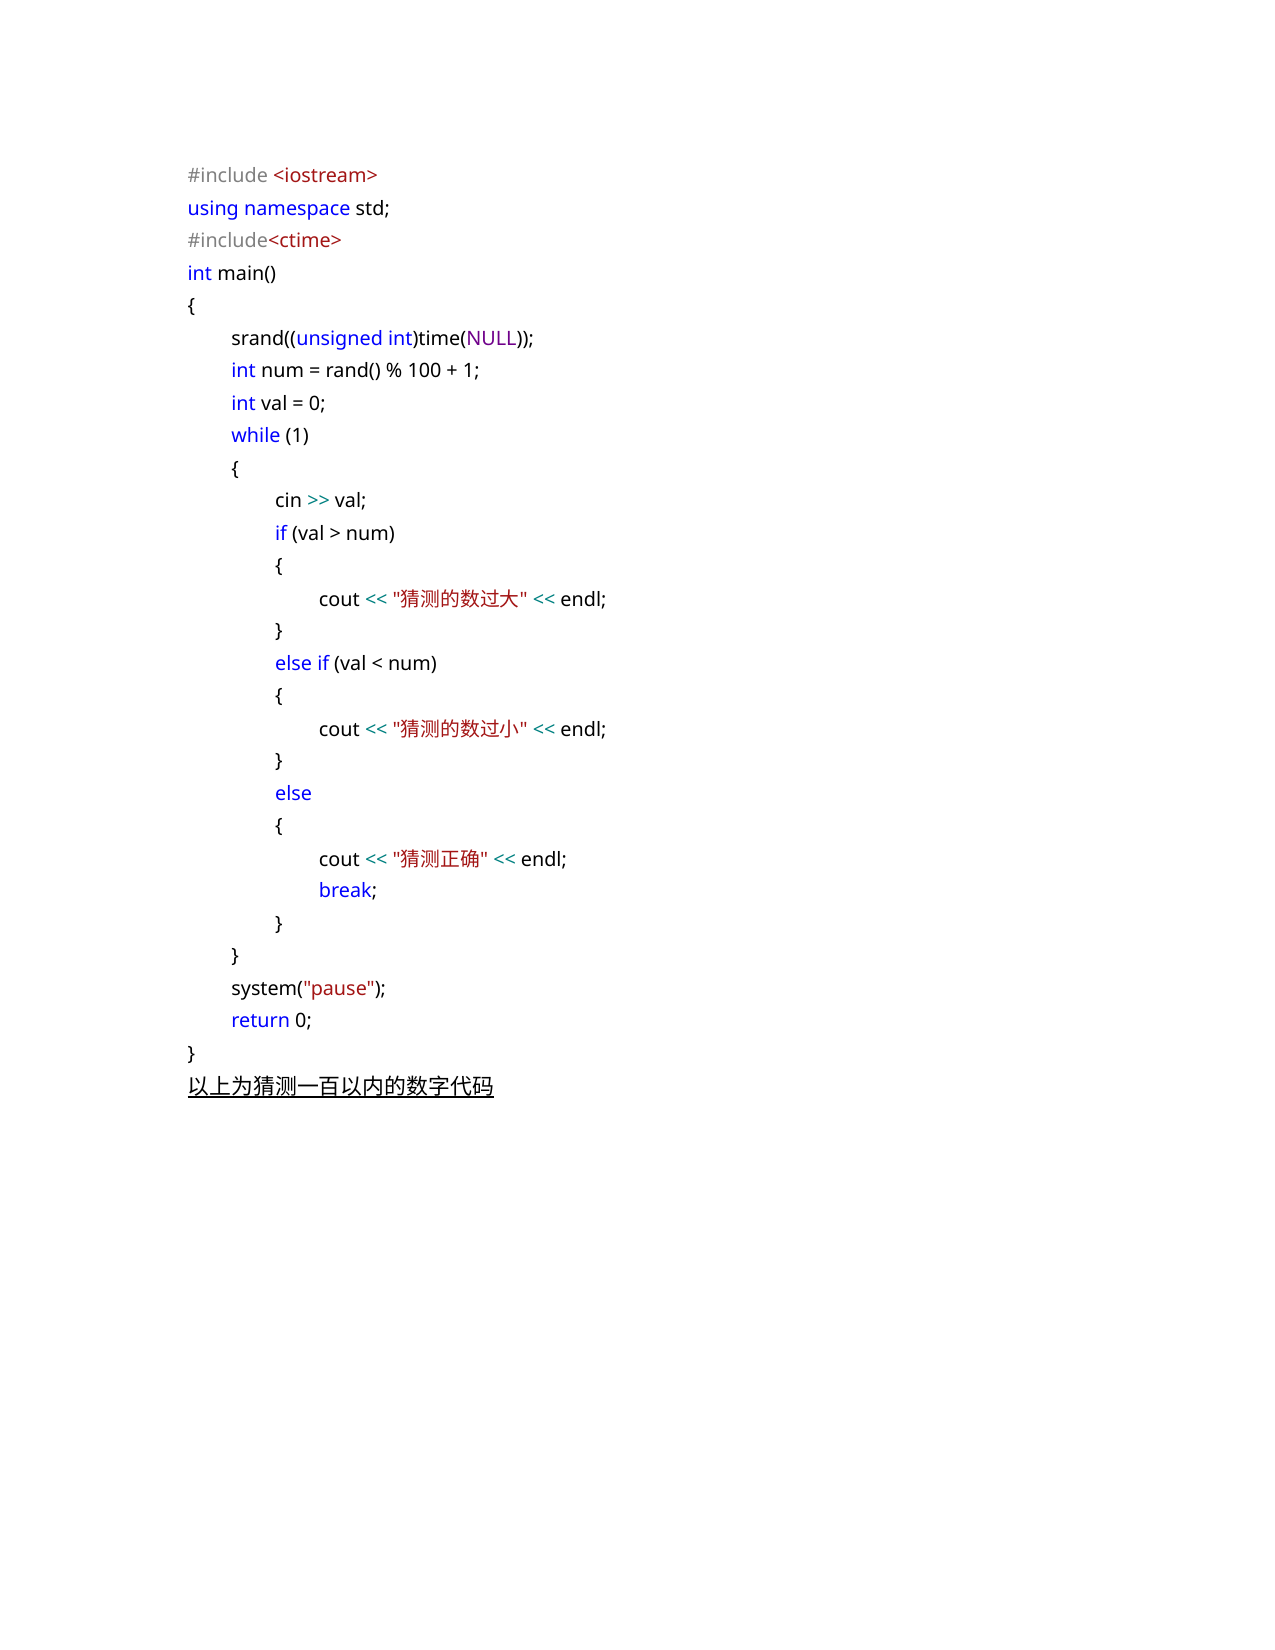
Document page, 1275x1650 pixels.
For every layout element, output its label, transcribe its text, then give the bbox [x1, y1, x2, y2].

text break; [187, 874, 1087, 906]
text using namespace std; [187, 191, 1087, 224]
text 以上为猜测一百以内的数字代码 [187, 1069, 1087, 1101]
text else if (val < num) [187, 646, 1087, 679]
text { [187, 451, 1087, 484]
text #include<ctime> [187, 224, 1087, 256]
text } [187, 614, 1087, 646]
text return 0; [187, 1004, 1087, 1036]
text { [187, 809, 1087, 841]
text { [187, 549, 1087, 581]
text } [187, 939, 1087, 971]
text cout << "猜测的数过大" << endl; [187, 581, 1087, 614]
text else [187, 776, 1087, 809]
text } [187, 1036, 1087, 1069]
text } [187, 906, 1087, 939]
text { [187, 679, 1087, 711]
text if (val > num) [187, 516, 1087, 549]
text int num = rand() % 100 + 1; [187, 354, 1087, 386]
text { [187, 289, 1087, 321]
text cin >> val; [187, 484, 1087, 516]
text cout << "猜测正确" << endl; [187, 841, 1087, 874]
text cout << "猜测的数过小" << endl; [187, 711, 1087, 744]
text while (1) [187, 419, 1087, 451]
text int val = 0; [187, 386, 1087, 419]
text #include <iostream> [187, 159, 1087, 191]
text srand((unsigned int)time(NULL)); [187, 321, 1087, 354]
text system("pause"); [187, 971, 1087, 1004]
text } [187, 744, 1087, 776]
text int main() [187, 256, 1087, 289]
